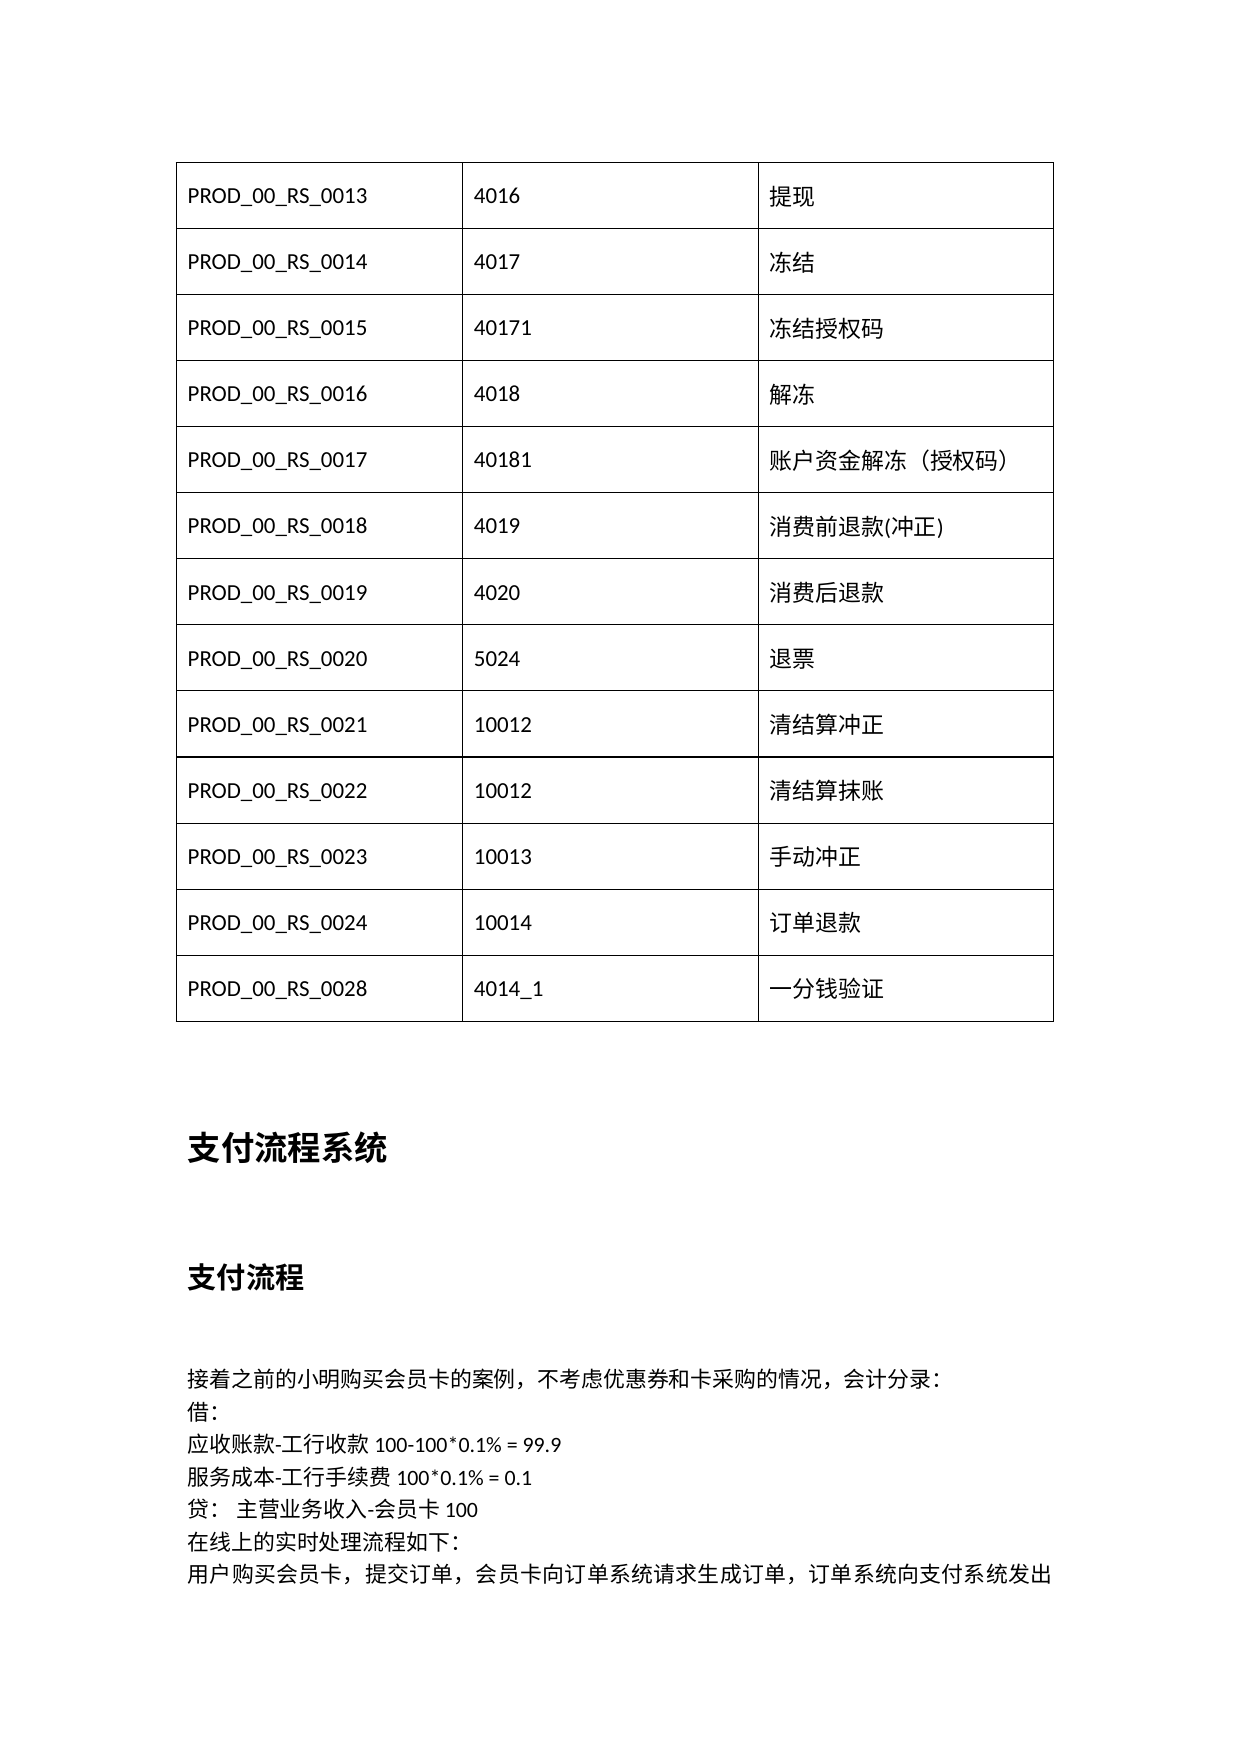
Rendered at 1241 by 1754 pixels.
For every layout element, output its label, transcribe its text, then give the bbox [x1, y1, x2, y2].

table_cell 10012 [463, 691, 758, 756]
table_cell PROD_00_RS_0018 [177, 493, 462, 558]
table_cell PROD_00_RS_0021 [177, 691, 462, 756]
table_cell PROD_00_RS_0019 [177, 559, 462, 624]
table_cell 10014 [463, 890, 758, 954]
text 服务成本-工行手续费 100*0.1% = 0.1 [187, 1459, 1053, 1492]
text 接着之前的小明购买会员卡的案例，不考虑优惠券和卡采购的情况，会计分录： [187, 1362, 1053, 1394]
table_cell 提现 [759, 163, 1053, 228]
table_cell 消费后退款 [759, 559, 1053, 624]
table_cell 4016 [463, 163, 758, 228]
table_cell PROD_00_RS_0022 [177, 758, 462, 822]
table_cell 4018 [463, 361, 758, 426]
table_cell 解冻 [759, 361, 1053, 426]
subtitle 支付流程 [187, 1243, 1053, 1308]
table_cell 消费前退款(冲正) [759, 493, 1053, 558]
table_cell 40181 [463, 427, 758, 492]
table_cell PROD_00_RS_0013 [177, 163, 462, 228]
table_cell PROD_00_RS_0024 [177, 890, 462, 954]
table_cell 冻结授权码 [759, 295, 1053, 360]
table_cell 4017 [463, 229, 758, 294]
table_cell 手动冲正 [759, 824, 1053, 888]
table_cell 4019 [463, 493, 758, 558]
text 借： [187, 1394, 1053, 1427]
table_cell 冻结 [759, 229, 1053, 294]
table_cell PROD_00_RS_0020 [177, 625, 462, 690]
table_cell 清结算冲正 [759, 691, 1053, 756]
subtitle 支付流程系统 [187, 1114, 1053, 1179]
table_cell PROD_00_RS_0028 [177, 956, 462, 1021]
table_cell PROD_00_RS_0015 [177, 295, 462, 360]
table_cell 5024 [463, 625, 758, 690]
table_cell PROD_00_RS_0017 [177, 427, 462, 492]
text 在线上的实时处理流程如下： [187, 1524, 1053, 1557]
table_cell 清结算抹账 [759, 758, 1053, 822]
table_cell 4020 [463, 559, 758, 624]
text 应收账款-工行收款 100-100*0.1% = 99.9 [187, 1427, 1053, 1459]
table_cell PROD_00_RS_0023 [177, 824, 462, 888]
table_cell 4014_1 [463, 956, 758, 1021]
text 贷： 主营业务收入-会员卡 100 [187, 1492, 1053, 1524]
table_cell 账户资金解冻（授权码） [759, 427, 1053, 492]
table_cell 40171 [463, 295, 758, 360]
table_cell 订单退款 [759, 890, 1053, 954]
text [187, 1557, 1053, 1589]
table_cell PROD_00_RS_0016 [177, 361, 462, 426]
table_cell 10012 [463, 758, 758, 822]
table_cell PROD_00_RS_0014 [177, 229, 462, 294]
table_cell 一分钱验证 [759, 956, 1053, 1021]
table_cell 退票 [759, 625, 1053, 690]
table_cell 10013 [463, 824, 758, 888]
